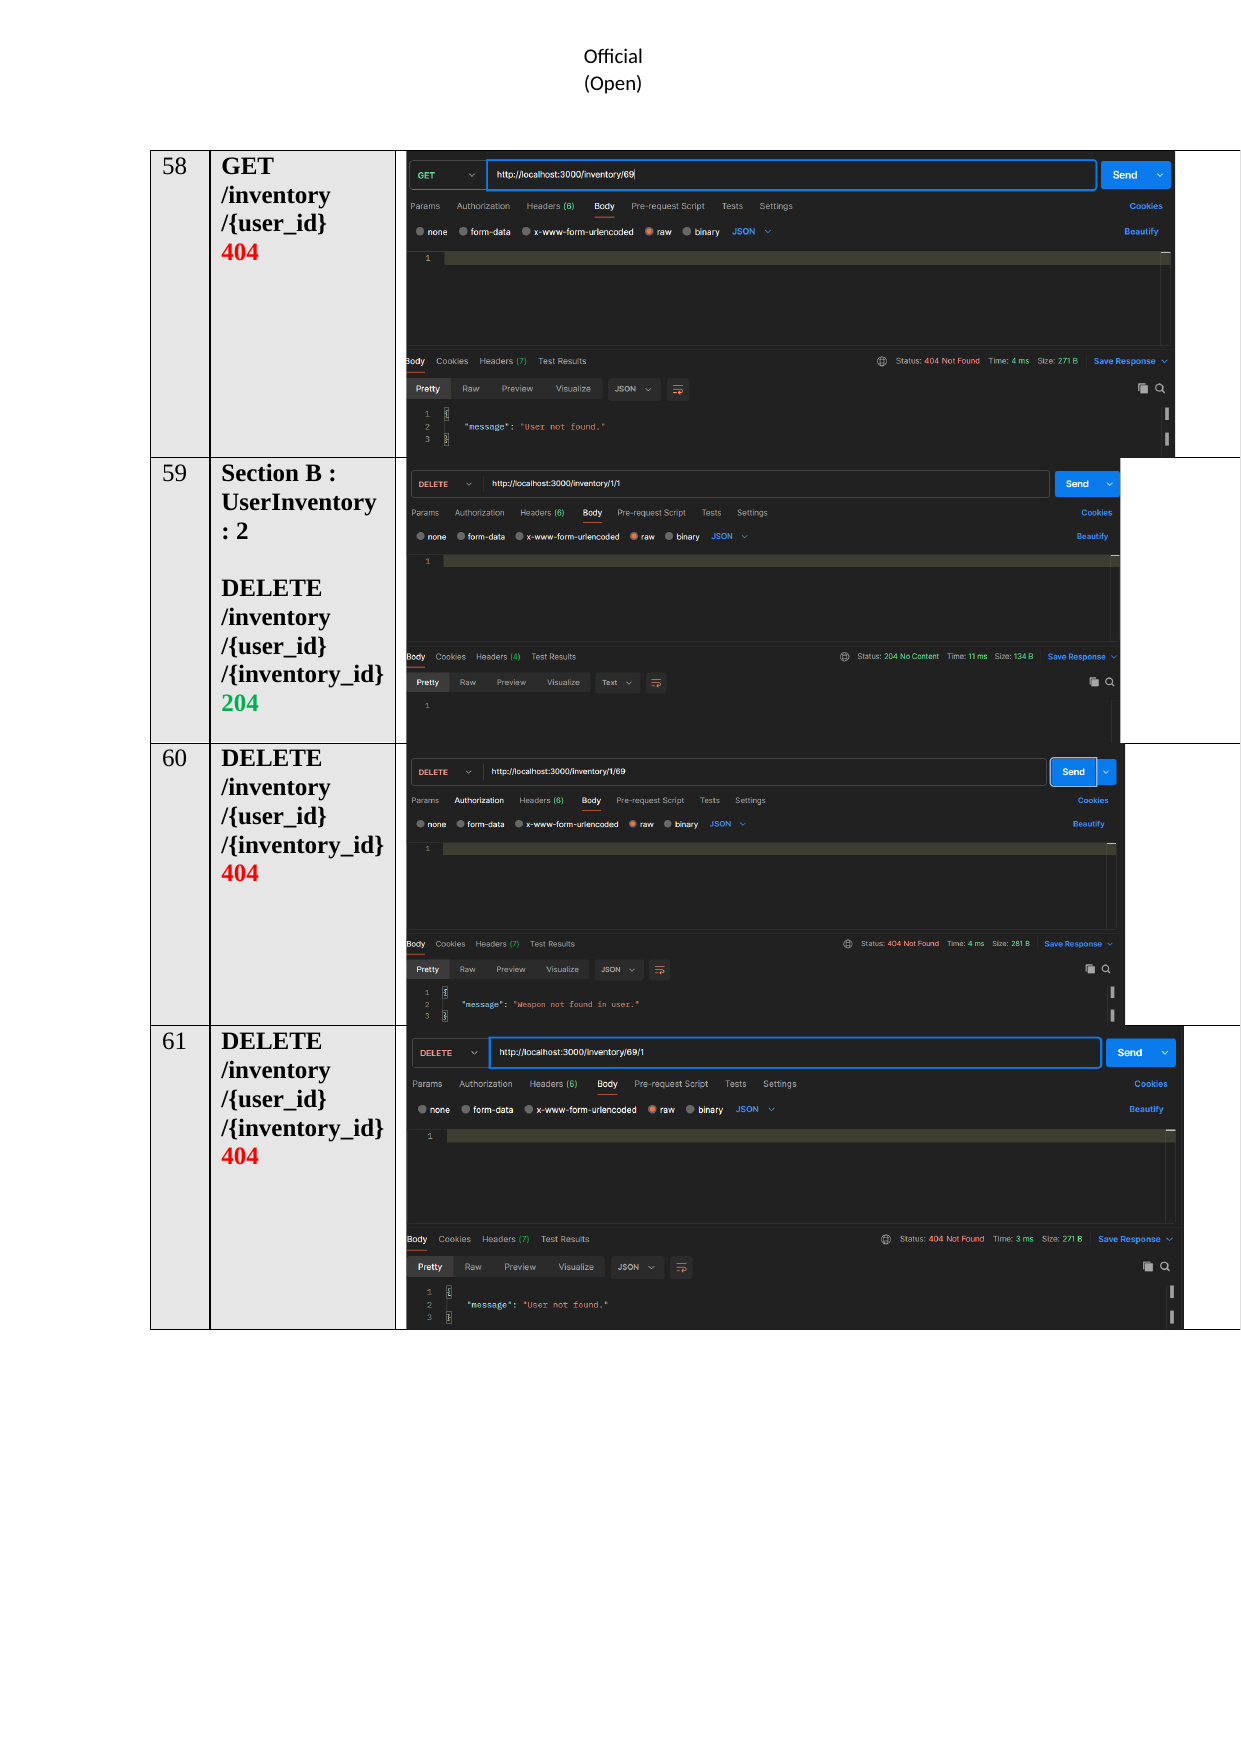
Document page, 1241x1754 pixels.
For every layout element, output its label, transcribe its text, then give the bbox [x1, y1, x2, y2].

table_cell Section B : UserInventory : 2 DELETE /inventory /{user_id} /{inventory_id} 204 [211, 458, 395, 742]
table_cell 59 [151, 458, 209, 742]
table_cell [396, 744, 406, 1025]
picture [406, 151, 1184, 1330]
table_cell [396, 151, 406, 457]
table_cell DELETE /inventory /{user_id} /{inventory_id} 404 [211, 744, 395, 1025]
table_cell 60 [151, 744, 209, 1025]
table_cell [211, 151, 395, 457]
table_cell [1126, 744, 1240, 1025]
table_cell DELETE /inventory /{user_id} /{inventory_id} 404 [211, 1026, 395, 1329]
table_cell [1121, 458, 1240, 742]
table_cell [396, 1026, 406, 1329]
table_cell 61 [151, 1026, 209, 1329]
table_cell [1184, 1026, 1240, 1329]
table_cell [1176, 151, 1240, 457]
table_cell [396, 458, 406, 742]
table_cell 58 [151, 151, 209, 457]
